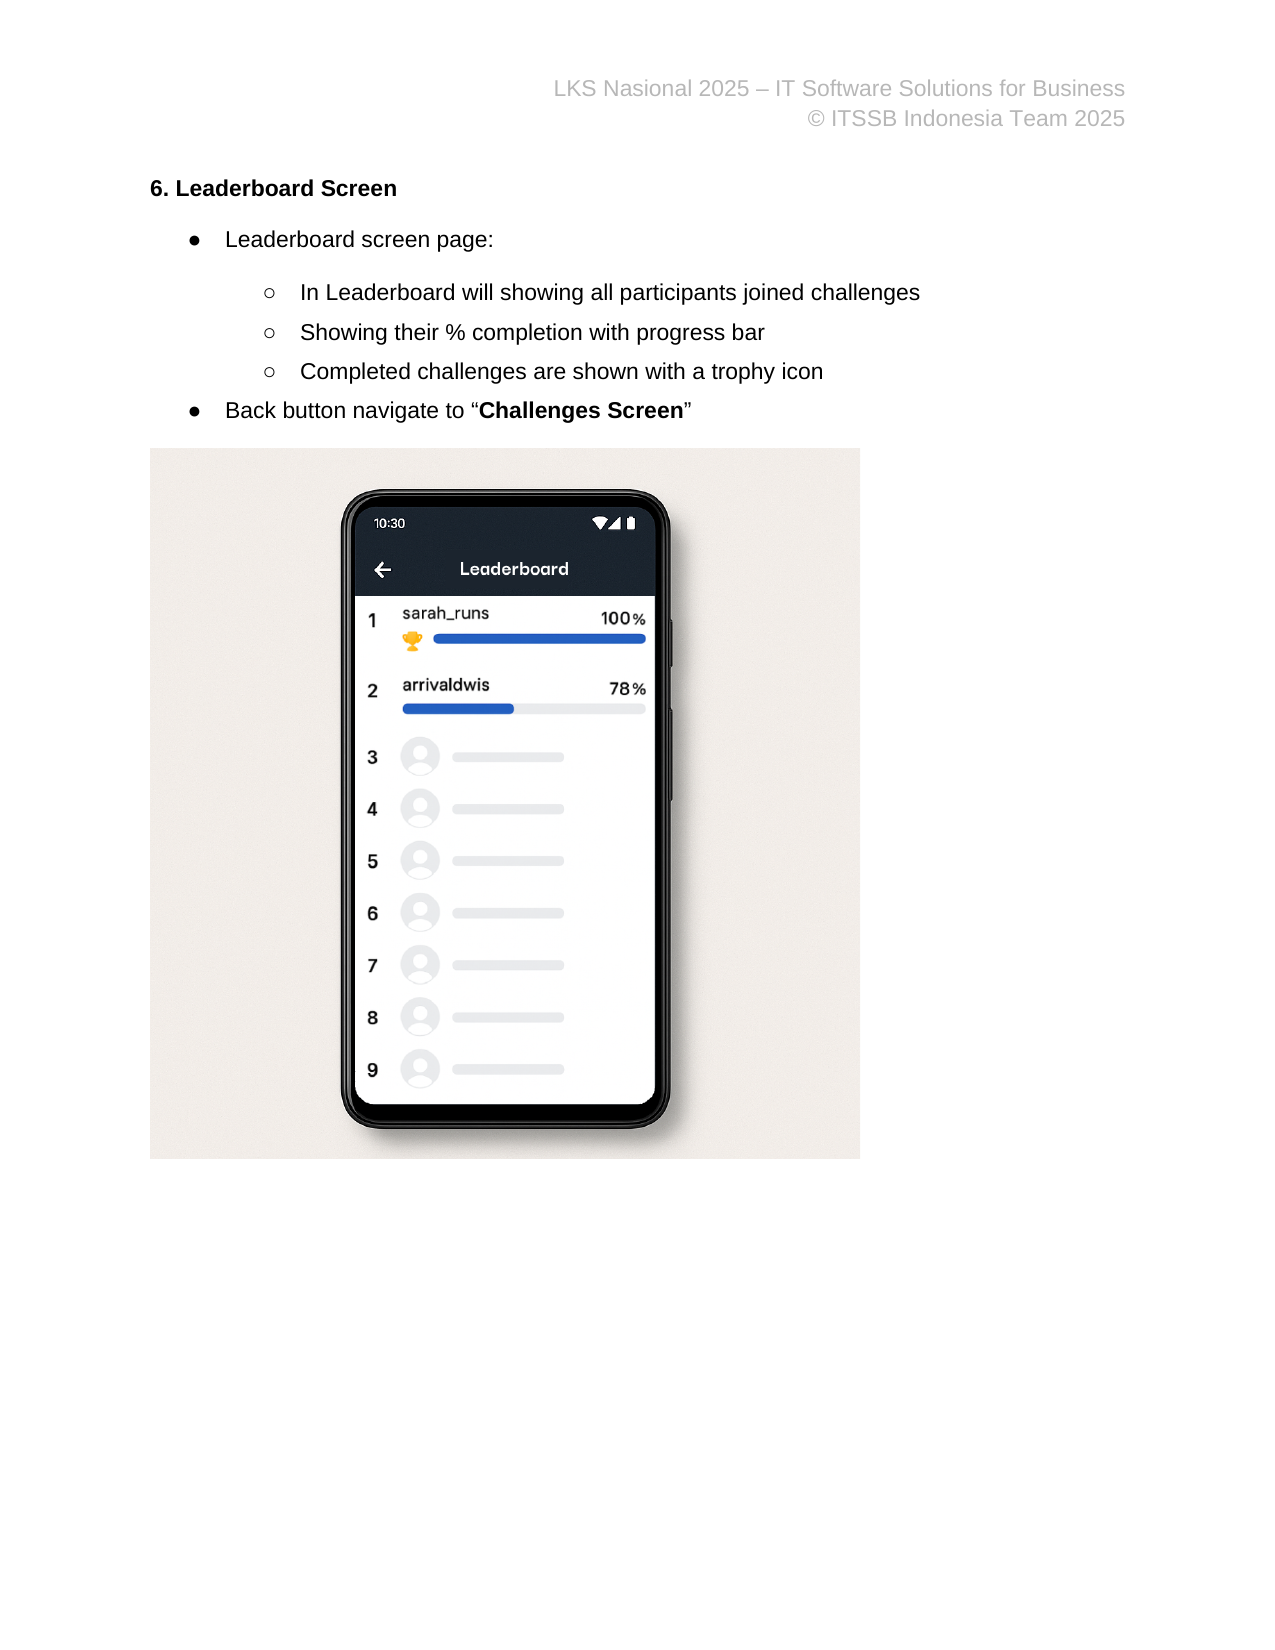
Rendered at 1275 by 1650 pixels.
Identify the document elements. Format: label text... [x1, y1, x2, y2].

list Back button navigate to “Challenges Screen” [187, 397, 1125, 424]
list Leaderboard screen page: [187, 226, 1125, 279]
list Showing their % completion with progress bar [262, 318, 1125, 345]
list In Leaderboard will showing all participants joined challenges [262, 279, 1125, 305]
picture [150, 448, 861, 1159]
subtitle 6. Leaderboard Screen [150, 175, 1125, 201]
list Completed challenges are shown with a trophy icon [262, 358, 1125, 384]
